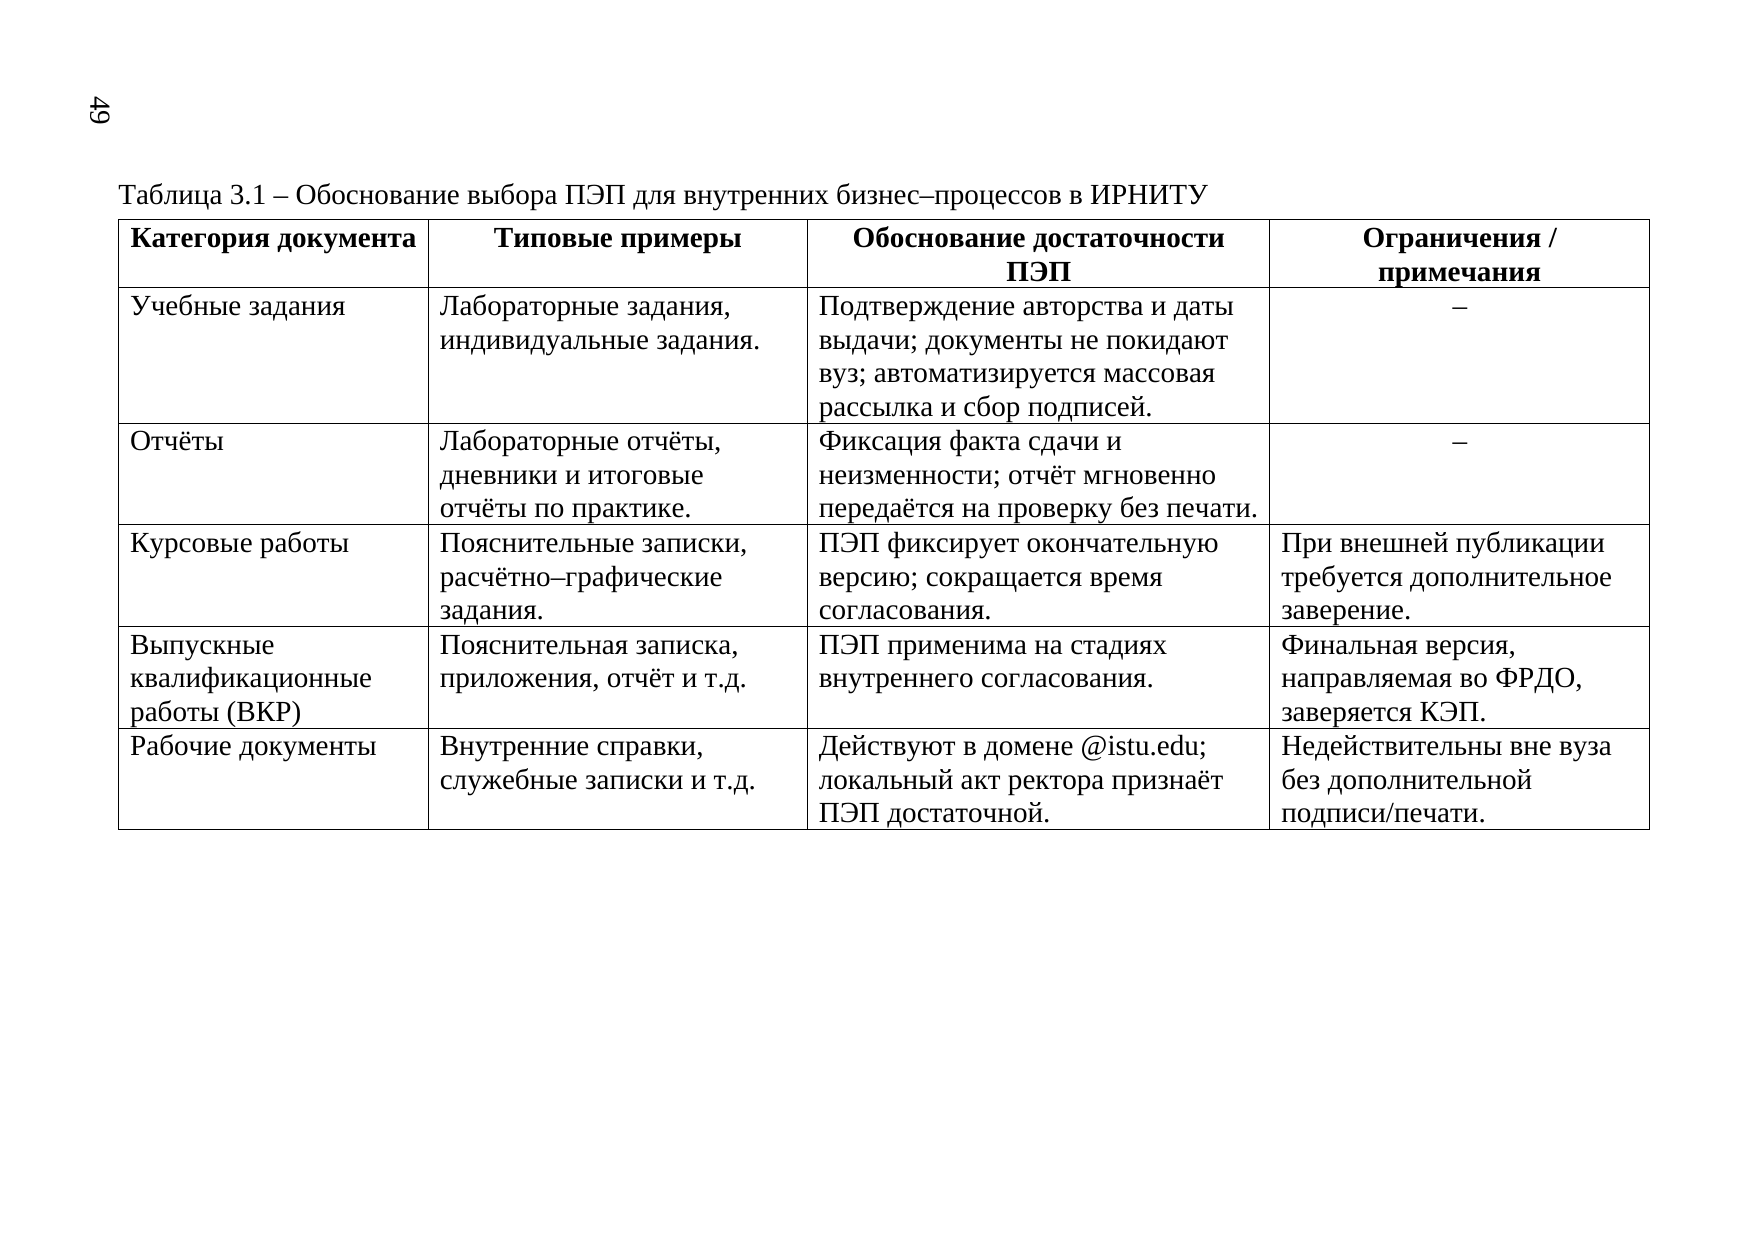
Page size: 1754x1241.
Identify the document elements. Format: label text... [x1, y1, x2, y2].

table_cell При внешней публикации требуется дополнительное заверение. [1270, 525, 1649, 626]
table_header Ограничения / примечания [1270, 220, 1649, 287]
table_cell Действуют в домене @istu.edu; локальный акт ректора признаёт ПЭП достаточной. [808, 729, 1269, 829]
table_cell Финальная версия, направляемая во ФРДО, заверяется КЭП. [1270, 627, 1649, 727]
table_cell Курсовые работы [119, 525, 428, 626]
table_cell ПЭП фиксирует окончательную версию; сокращается время согласования. [808, 525, 1269, 626]
table_cell Внутренние справки, служебные записки и т.д. [429, 729, 807, 829]
text Таблица 3.1 – Обоснование выбора ПЭП для внутренних бизнес–процессов в ИРНИТУ [118, 177, 1665, 211]
table_header Типовые примеры [429, 220, 807, 287]
table_cell Фиксация факта сдачи и неизменности; отчёт мгновенно передаётся на проверку без печати. [808, 424, 1269, 524]
table_cell Подтверждение авторства и даты выдачи; документы не покидают вуз; автоматизируется массовая рассылка и сбор подписей. [808, 288, 1269, 422]
table_cell Выпускные квалификационные работы (ВКР) [119, 627, 428, 727]
table_cell Отчёты [119, 424, 428, 524]
table_cell Пояснительная записка, приложения, отчёт и т.д. [429, 627, 807, 727]
table_cell Лабораторные отчёты, дневники и итоговые отчёты по практике. [429, 424, 807, 524]
table_cell Учебные задания [119, 288, 428, 422]
table_cell – [1270, 288, 1649, 422]
table_cell Рабочие документы [119, 729, 428, 829]
table_cell Лабораторные задания, индивидуальные задания. [429, 288, 807, 422]
table_cell Пояснительные записки, расчётно–графические задания. [429, 525, 807, 626]
table_cell – [1270, 424, 1649, 524]
table_header Обоснование достаточности ПЭП [808, 220, 1269, 287]
table_header Категория документа [119, 220, 428, 287]
table_cell Недействительны вне вуза без дополнительной подписи/печати. [1270, 729, 1649, 829]
table_cell ПЭП применима на стадиях внутреннего согласования. [808, 627, 1269, 727]
